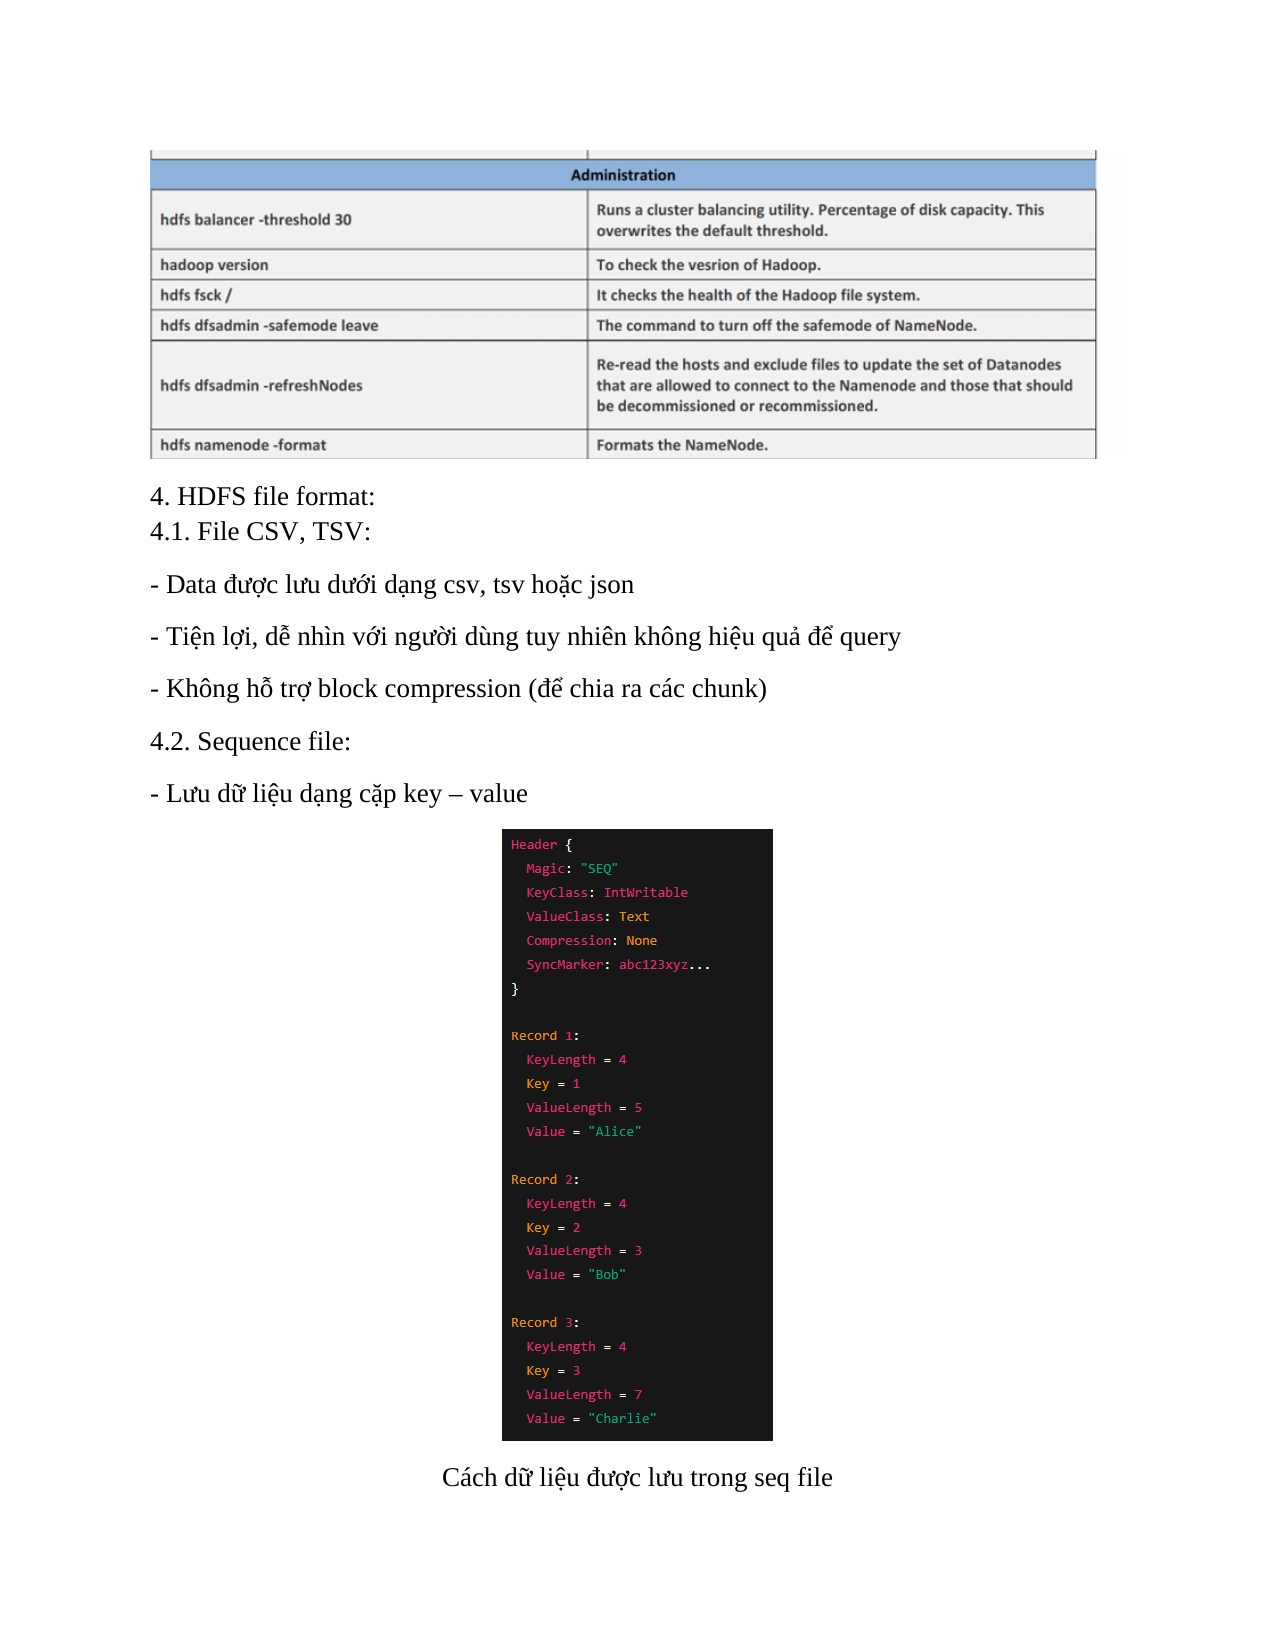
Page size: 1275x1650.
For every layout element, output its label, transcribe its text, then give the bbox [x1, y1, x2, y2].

text - Lưu dữ liệu dạng cặp key – value [150, 777, 1125, 808]
text - Không hỗ trợ block compression (để chia ra các chunk) [150, 672, 1125, 704]
text - Data được lưu dưới dạng csv, tsv hoặc json [150, 568, 1125, 599]
text 4. HDFS file format: 4.1. File CSV, TSV: [150, 479, 1125, 546]
picture [150, 150, 1125, 459]
text Cách dữ liệu được lưu trong seq file [150, 1462, 1125, 1493]
text 4.2. Sequence file: [150, 725, 1125, 756]
picture [502, 829, 773, 1441]
text - Tiện lợi, dễ nhìn với người dùng tuy nhiên không hiệu quả để query [150, 620, 1125, 651]
